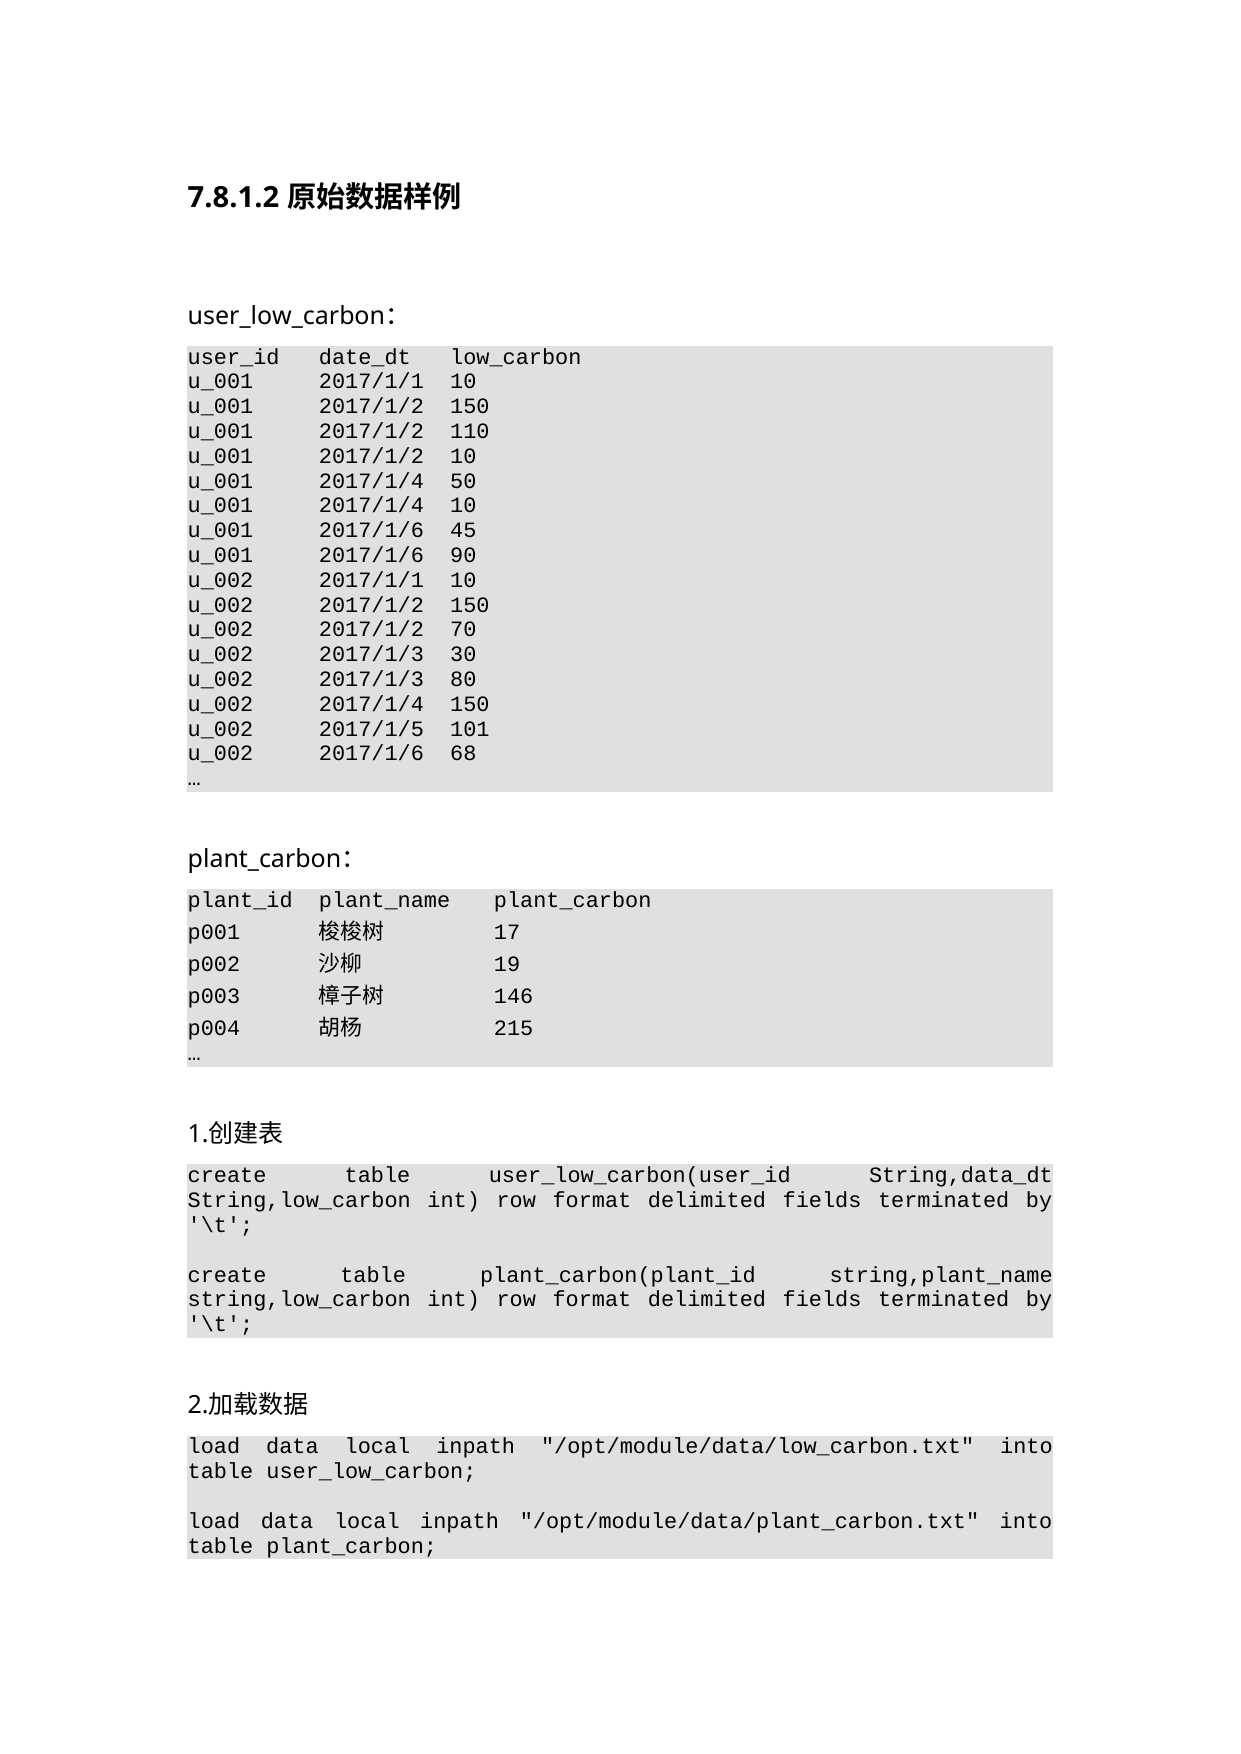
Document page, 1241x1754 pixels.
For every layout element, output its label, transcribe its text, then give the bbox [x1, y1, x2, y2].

text u_002 2017/1/5 101 [187, 718, 1053, 742]
text … [187, 1042, 1053, 1067]
text load data local inpath "/opt/module/data/low_carbon.txt" into table user_low_carbon; [187, 1436, 1053, 1485]
text p004 胡杨 215 [187, 1010, 1053, 1042]
text p002 沙柳 19 [187, 946, 1053, 978]
text plant_id plant_name plant_carbon [187, 889, 1053, 914]
text u_001 2017/1/4 10 [187, 494, 1053, 519]
text p003 樟子树 146 [187, 978, 1053, 1010]
text u_001 2017/1/4 50 [187, 470, 1053, 494]
text u_001 2017/1/1 10 [187, 371, 1053, 395]
text create table plant_carbon(plant_id string,plant_name string,low_carbon int) row format delimited fields terminated by '\t'; [187, 1264, 1053, 1338]
text u_001 2017/1/6 90 [187, 544, 1053, 569]
text u_001 2017/1/2 10 [187, 445, 1053, 470]
text 1.创建表 [187, 1099, 1053, 1164]
text u_001 2017/1/2 110 [187, 420, 1053, 445]
text plant_carbon： [187, 824, 1053, 889]
text create table user_low_carbon(user_id String,data_dt String,low_carbon int) row format delimited fields terminated by '\t'; [187, 1164, 1053, 1239]
text user_low_carbon： [187, 281, 1053, 346]
text u_001 2017/1/6 45 [187, 519, 1053, 544]
text … [187, 767, 1053, 792]
text user_id date_dt low_carbon [187, 346, 1053, 371]
text load data local inpath "/opt/module/data/plant_carbon.txt" into table plant_carbon; [187, 1510, 1053, 1559]
text u_002 2017/1/1 10 [187, 569, 1053, 594]
text u_002 2017/1/3 30 [187, 643, 1053, 668]
text u_002 2017/1/2 150 [187, 594, 1053, 618]
text u_001 2017/1/2 150 [187, 395, 1053, 420]
text u_002 2017/1/4 150 [187, 693, 1053, 718]
text u_002 2017/1/2 70 [187, 618, 1053, 643]
text u_002 2017/1/3 80 [187, 668, 1053, 693]
text p001 梭梭树 17 [187, 914, 1053, 946]
subtitle 7.8.1.2 原始数据样例 [187, 162, 1053, 227]
text u_002 2017/1/6 68 [187, 742, 1053, 767]
text 2.加载数据 [187, 1371, 1053, 1436]
